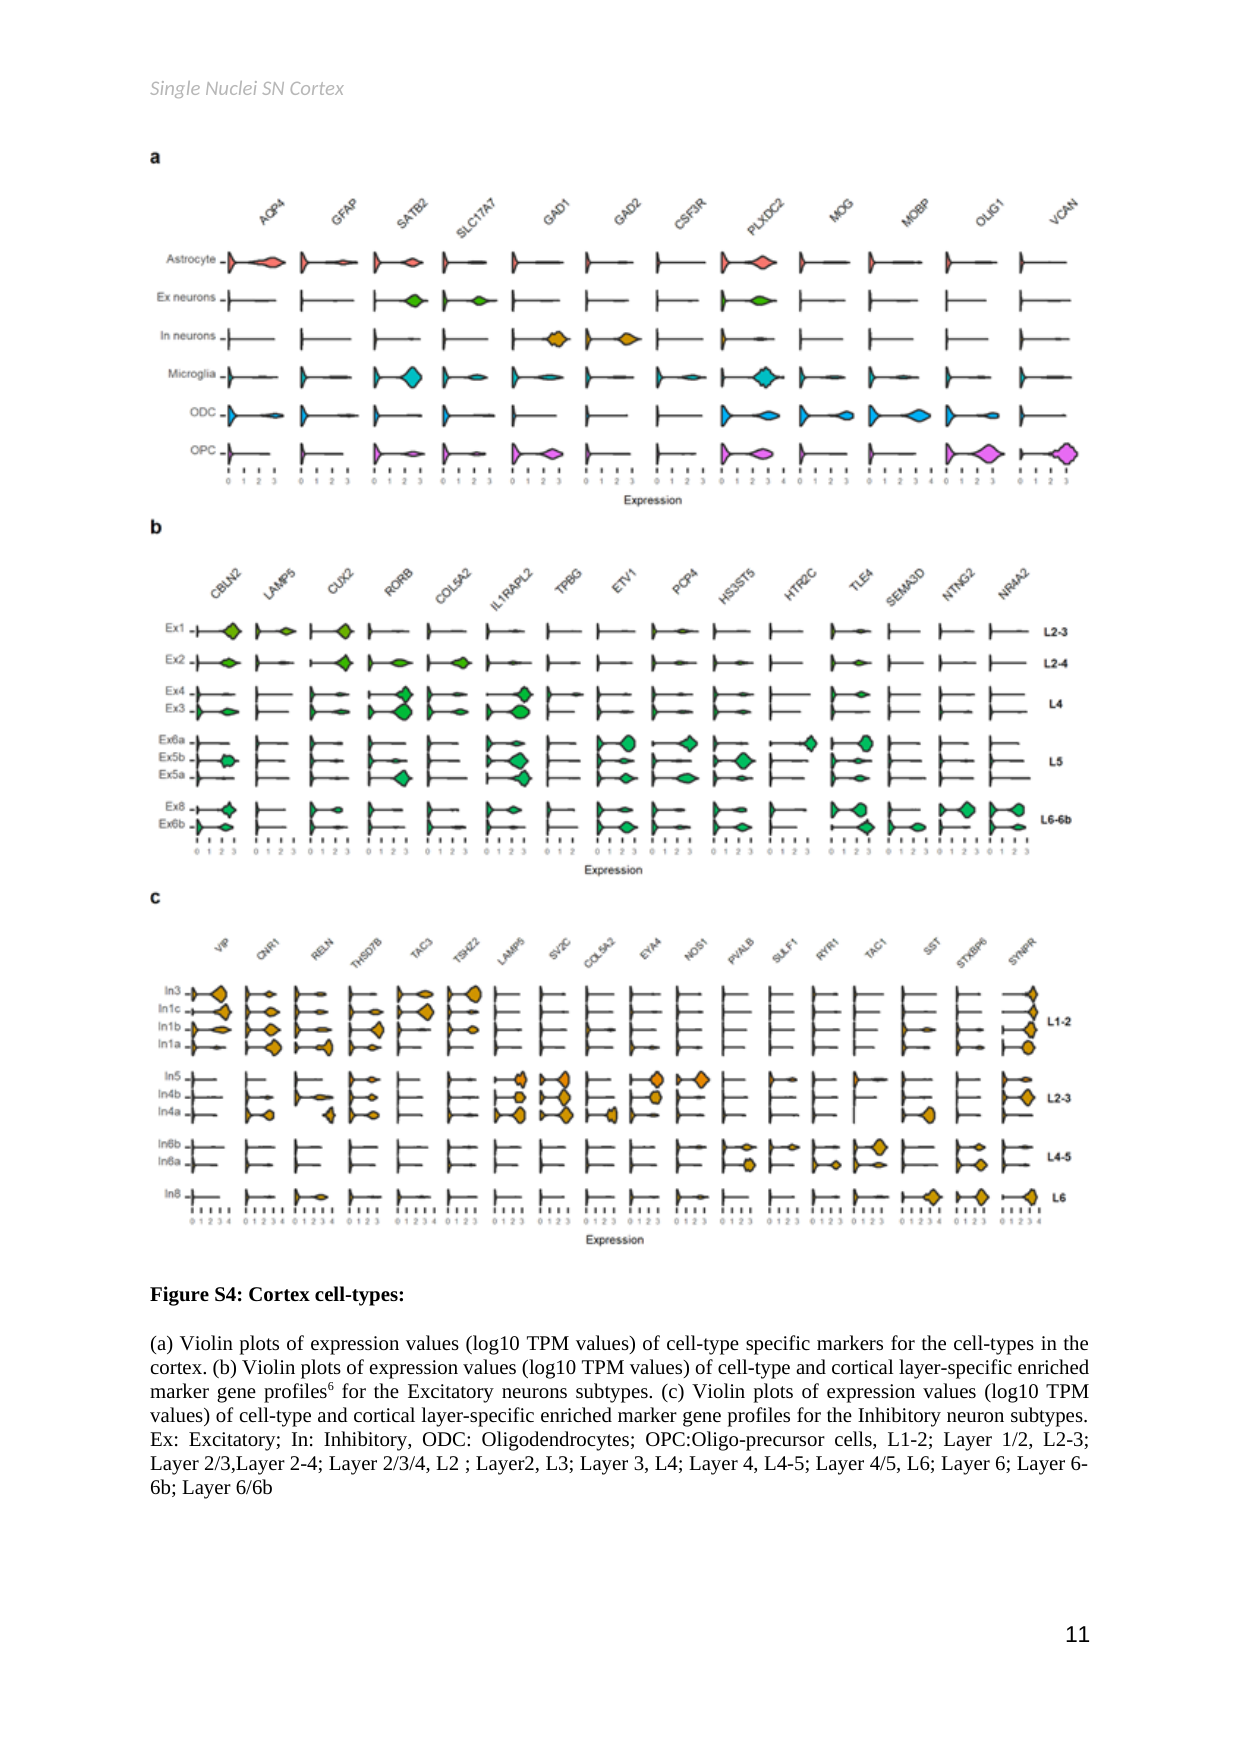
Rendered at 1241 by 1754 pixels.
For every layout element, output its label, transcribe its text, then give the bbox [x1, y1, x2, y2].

text (a) Violin plots of expression values (log10 TPM values) of cell-type specific markers for the cell-types in the cortex. (b) Violin plots of expression values (log10 TPM values) of cell-type and cortical layer-specific enriched marker gene profiles6 for the Excitatory neurons subtypes. (c) Violin plots of expression values (log10 TPM values) of cell-type and cortical layer-specific enriched marker gene profiles for the Inhibitory neuron subtypes. Ex: Excitatory; In: Inhibitory, ODC: Oligodendrocytes; OPC:Oligo-precursor cells, L1-2; Layer 1/2, L2-3; Layer 2/3,Layer 2-4; Layer 2/3/4, L2 ; Layer2, L3; Layer 3, L4; Layer 4, L4-5; Layer 4/5, L6; Layer 6; Layer 6-6b; Layer 6/6b [150, 1331, 1090, 1499]
text Figure S4: Cortex cell-types: [150, 1282, 1090, 1306]
picture [150, 150, 1091, 1259]
